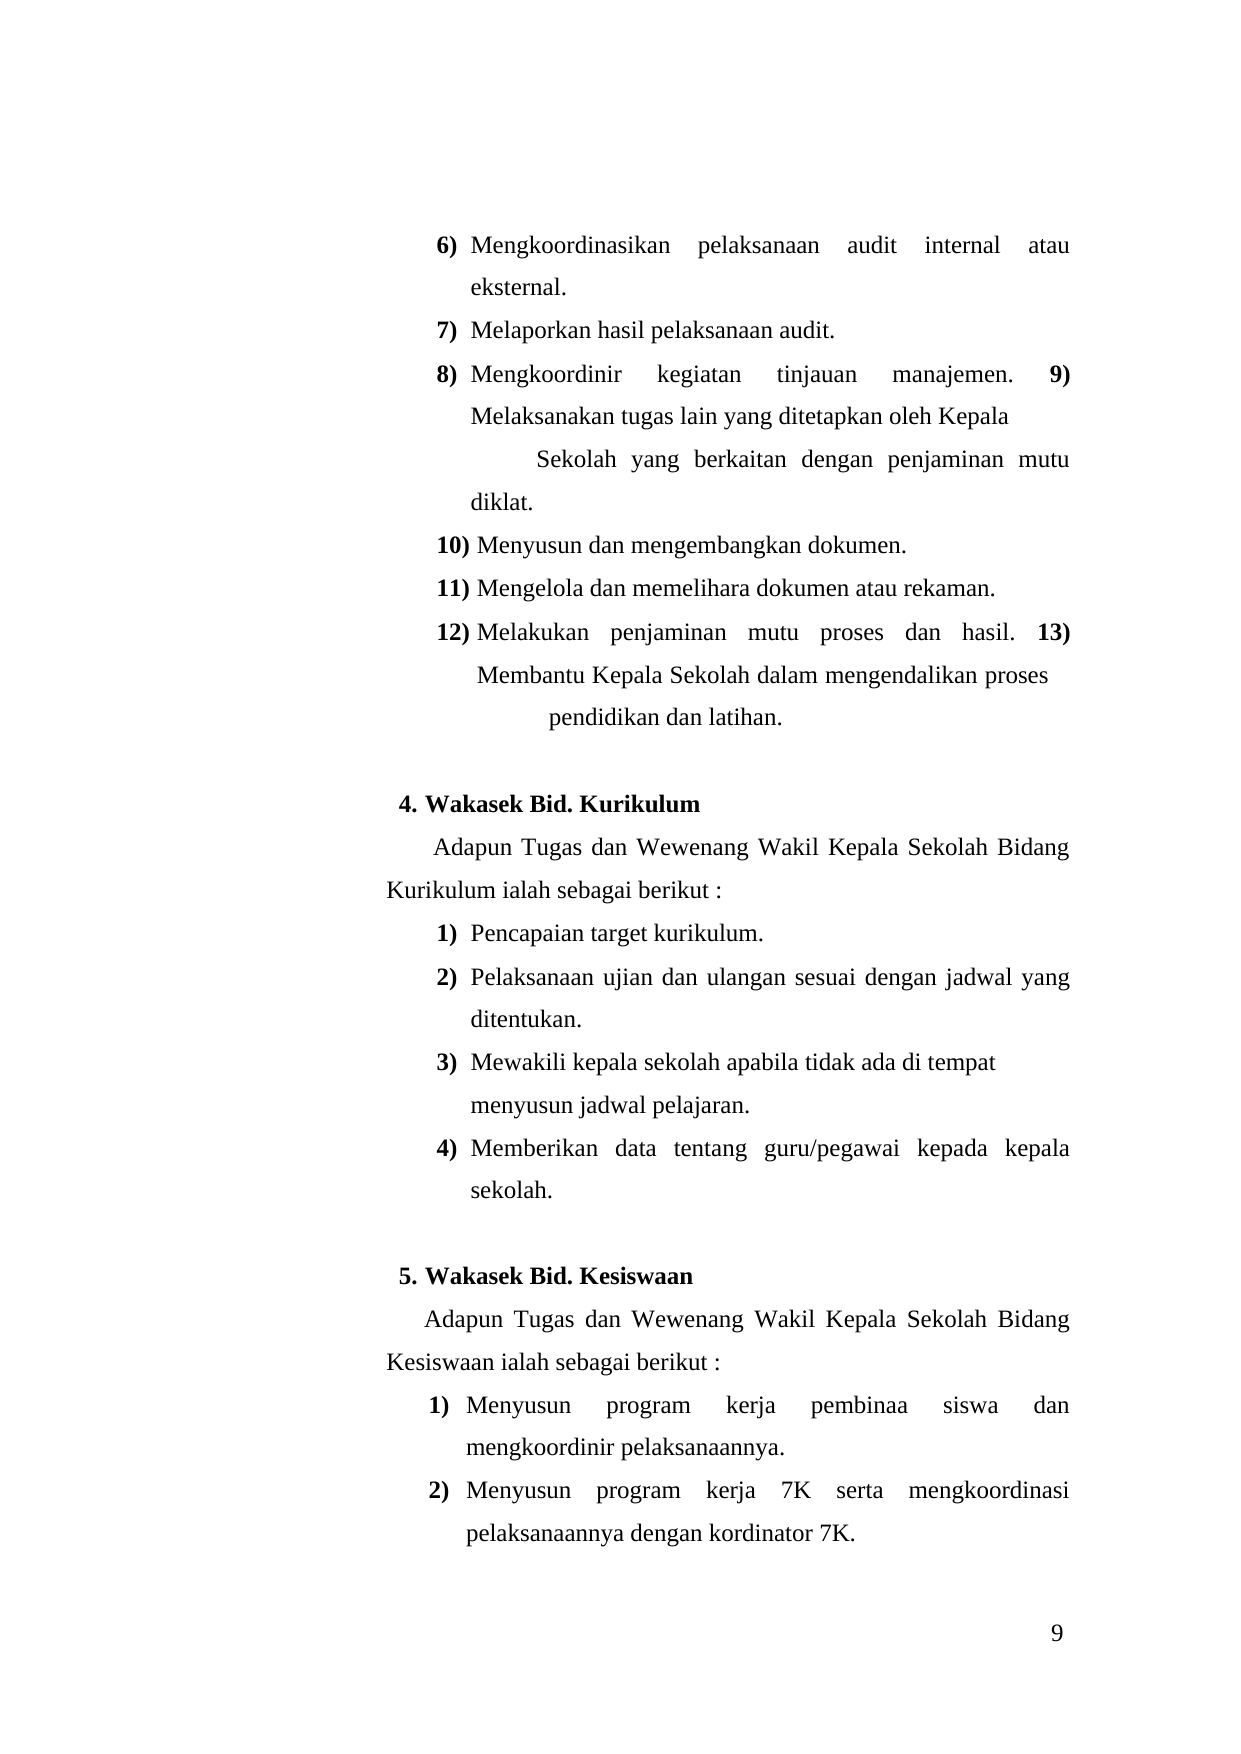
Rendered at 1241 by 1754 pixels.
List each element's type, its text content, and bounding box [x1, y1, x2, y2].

list Menyusun program kerja 7K serta mengkoordinasi pelaksanaannya dengan kordinator 7K. [428, 1475, 1070, 1546]
list Pencapaian target kurikulum. [436, 918, 1070, 947]
list Mengelola dan memelihara dokumen atau rekaman. [436, 573, 1070, 602]
list Memberikan data tentang guru/pegawai kepada kepala sekolah. [436, 1133, 1070, 1204]
list Mengkoordinasikan pelaksanaan audit internal atau eksternal. [436, 230, 1070, 301]
list Menyusun program kerja pembinaa siswa dan mengkoordinir pelaksanaannya. [428, 1390, 1070, 1461]
text Adapun Tugas dan Wewenang Wakil Kepala Sekolah Bidang Kesiswaan ialah sebagai berikut : [386, 1304, 1070, 1376]
list Melakukan penjaminan mutu proses dan hasil. 13) Membantu Kepala Sekolah dalam mengendalikan proses pendidikan dan latihan. [436, 617, 1070, 731]
subtitle 5. Wakasek Bid. Kesiswaan [399, 1261, 1070, 1290]
text Adapun Tugas dan Wewenang Wakil Kepala Sekolah Bidang Kurikulum ialah sebagai berikut : [386, 832, 1070, 904]
list Melaporkan hasil pelaksanaan audit. [436, 315, 1070, 344]
list Mengkoordinir kegiatan tinjauan manajemen. 9) Melaksanakan tugas lain yang ditetapkan oleh Kepala Sekolah yang berkaitan dengan penjaminan mutu diklat. [436, 358, 1070, 516]
list Mewakili kepala sekolah apabila tidak ada di tempat menyusun jadwal pelajaran. [436, 1047, 1070, 1118]
list Pelaksanaan ujian dan ulangan sesuai dengan jadwal yang ditentukan. [436, 962, 1070, 1033]
list Menyusun dan mengembangkan dokumen. [436, 530, 1070, 559]
subtitle 4. Wakasek Bid. Kurikulum [399, 789, 1070, 818]
